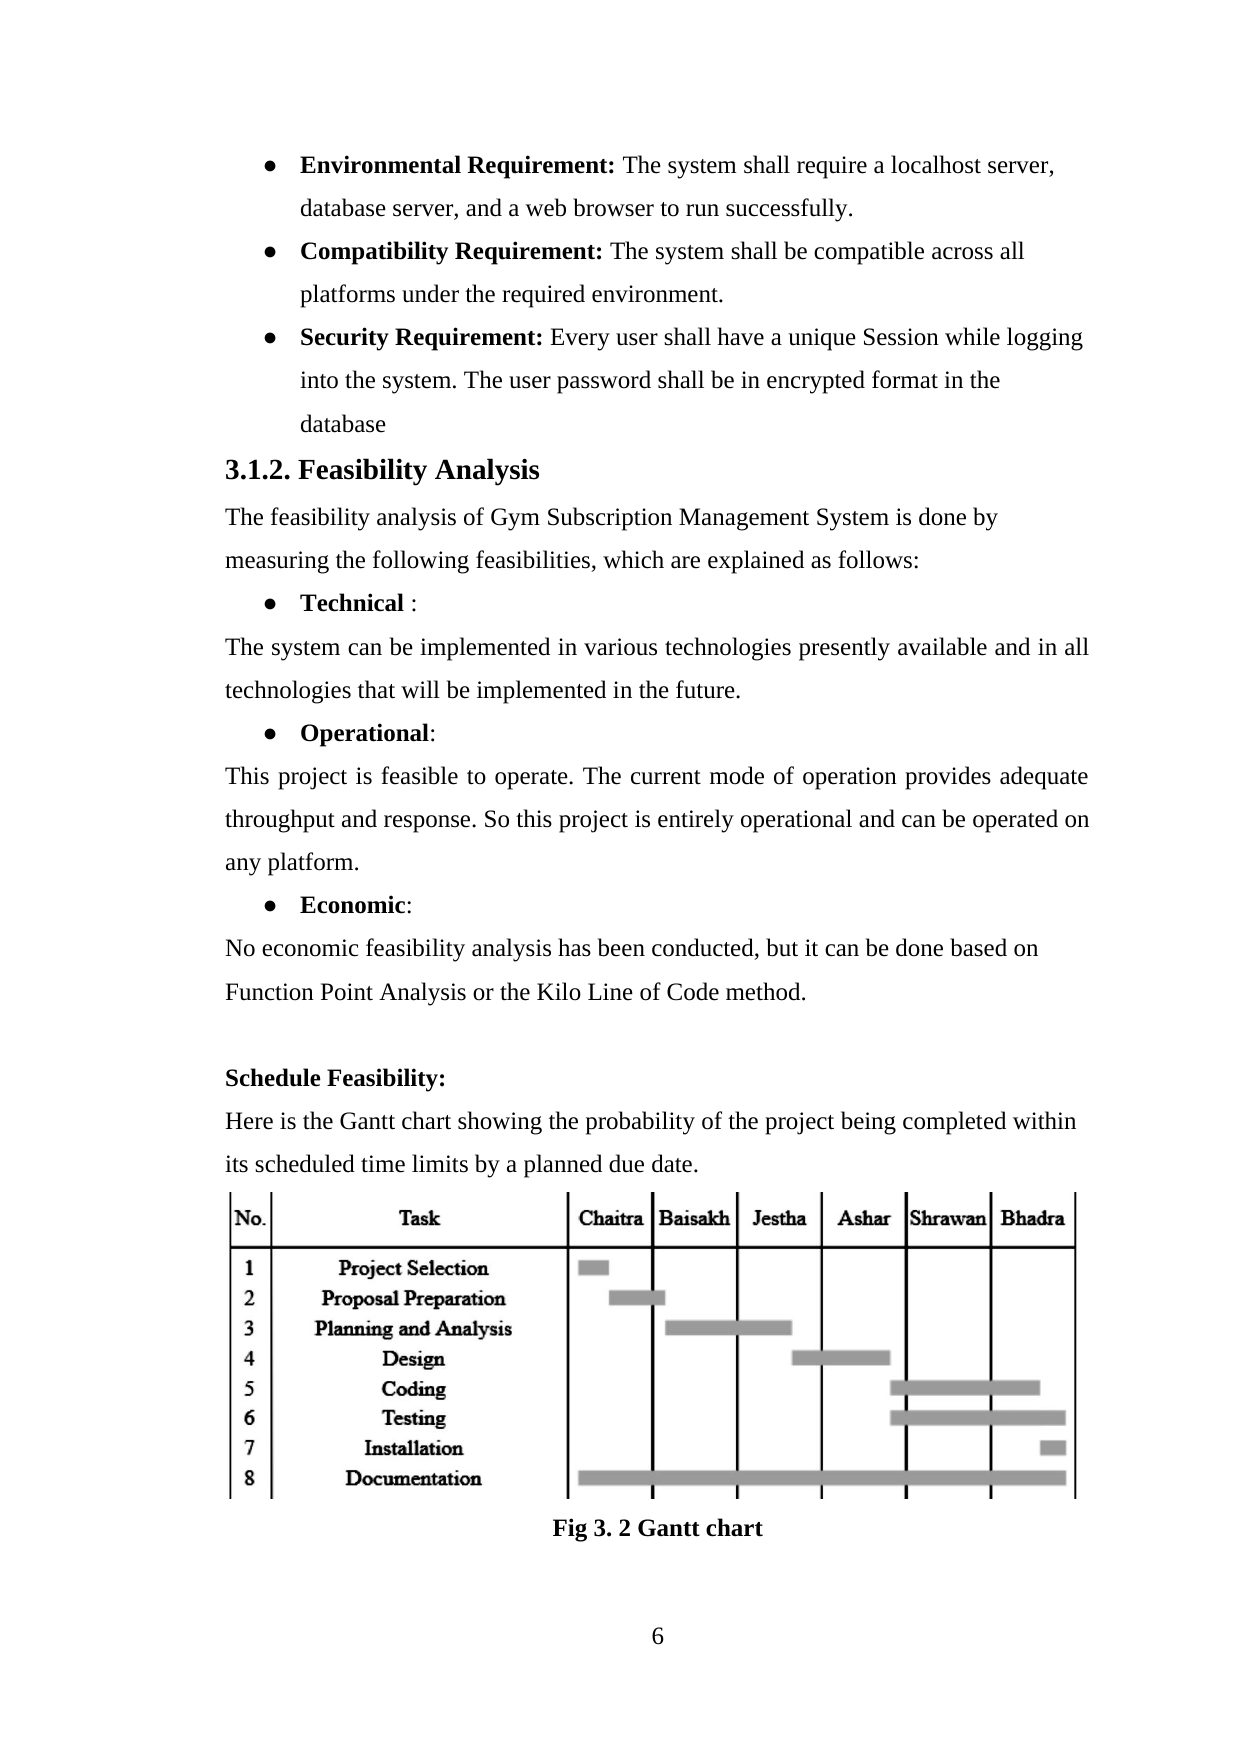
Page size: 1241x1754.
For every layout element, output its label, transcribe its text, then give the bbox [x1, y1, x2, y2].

list Operational: [262, 718, 1090, 747]
picture [225, 1192, 1079, 1499]
text The system can be implemented in various technologies presently available and in all technologies that will be implemented in the future. [225, 632, 1090, 703]
text Here is the Gantt chart showing the probability of the project being completed within its scheduled time limits by a planned due date. [225, 1106, 1090, 1178]
list Economic: [262, 890, 1090, 919]
list Technical : [262, 588, 1090, 617]
text This project is feasible to operate. The current mode of operation provides adequate throughput and response. So this project is entirely operational and can be operated on any platform. [225, 761, 1090, 876]
subtitle 3.1.2. Feasibility Analysis [225, 452, 1090, 485]
list Security Requirement: Every user shall have a unique Session while logging into the system. The user password shall be in encrypted format in the database [262, 322, 1090, 437]
text Fig 3. 2 Gantt chart [225, 1513, 1090, 1542]
text The feasibility analysis of Gym Subscription Management System is done by measuring the following feasibilities, which are explained as follows: [225, 502, 1090, 574]
list Environmental Requirement: The system shall require a localhost server, database server, and a web browser to run successfully. [262, 150, 1090, 222]
text No economic feasibility analysis has been conducted, but it can be done based on Function Point Analysis or the Kilo Line of Code method. [225, 933, 1090, 1005]
list Compatibility Requirement: The system shall be compatible across all platforms under the required environment. [262, 236, 1090, 308]
text Schedule Feasibility: [225, 1063, 1090, 1092]
